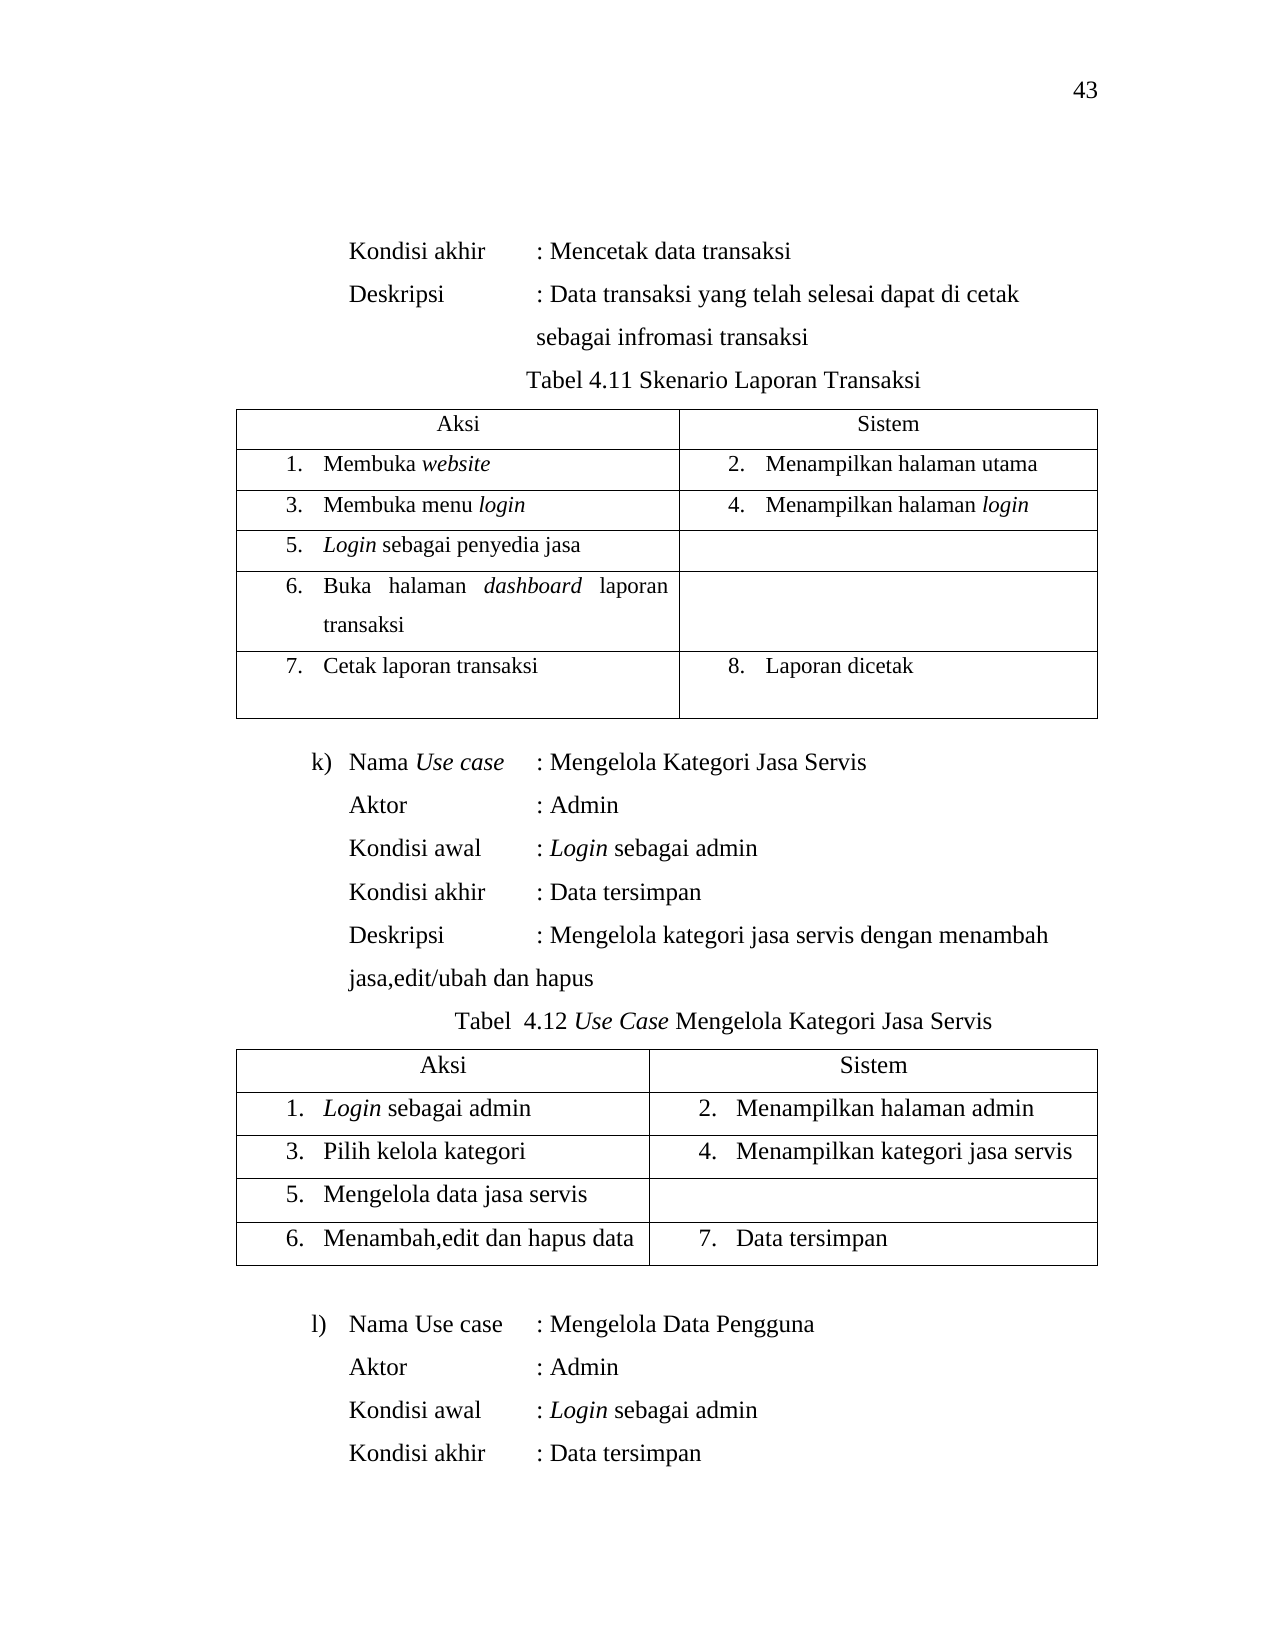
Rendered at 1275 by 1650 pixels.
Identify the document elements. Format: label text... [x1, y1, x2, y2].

table_cell Menampilkan kategori jasa servis [650, 1136, 1097, 1178]
list Aktor : Admin [349, 1352, 1098, 1381]
table_cell Menampilkan halaman admin [650, 1093, 1097, 1135]
list Tabel 4.12 Use Case Mengelola Kategori Jasa Servis [349, 1006, 1098, 1035]
table_cell Login sebagai admin [237, 1093, 649, 1135]
text Deskripsi : Data transaksi yang telah selesai dapat di cetak sebagai infromasi transaksi [349, 279, 1098, 351]
text Kondisi akhir : Mencetak data transaksi [274, 236, 1098, 265]
list Deskripsi : Mengelola kategori jasa servis dengan menambah jasa,edit/ubah dan hapus [349, 920, 1098, 992]
list Kondisi akhir : Data tersimpan [349, 877, 1098, 905]
table_cell [650, 1179, 1097, 1222]
table_header Sistem [650, 1050, 1097, 1092]
table_cell Menambah,edit dan hapus data [237, 1223, 649, 1265]
table_header Aksi [237, 1050, 649, 1092]
table_cell Data tersimpan [650, 1223, 1097, 1265]
list Kondisi awal : Login sebagai admin [349, 833, 1098, 862]
table_cell Menampilkan halaman utama [680, 450, 1097, 490]
table_cell [680, 572, 1097, 651]
table_cell Buka halaman dashboard laporan transaksi [237, 572, 679, 651]
table_cell Menampilkan halaman login [680, 491, 1097, 530]
table_cell Cetak laporan transaksi [237, 652, 679, 717]
list Nama Use case : Mengelola Data Pengguna [311, 1309, 1098, 1338]
table_cell Login sebagai penyedia jasa [237, 531, 679, 571]
table_header Sistem [680, 410, 1097, 449]
list Kondisi akhir : Data tersimpan [349, 1438, 1098, 1467]
list Kondisi awal : Login sebagai admin [349, 1395, 1098, 1424]
table_cell Laporan dicetak [680, 652, 1097, 717]
table_cell Membuka website [237, 450, 679, 490]
text Tabel 4.11 Skenario Laporan Transaksi [349, 366, 1098, 394]
table_header Aksi [237, 410, 679, 449]
table_cell Mengelola data jasa servis [237, 1179, 649, 1222]
table_cell [680, 531, 1097, 571]
table_cell Pilih kelola kategori [237, 1136, 649, 1178]
list Nama Use case : Mengelola Kategori Jasa Servis [311, 747, 1098, 776]
table_cell Membuka menu login [237, 491, 679, 530]
list Aktor : Admin [349, 790, 1098, 819]
